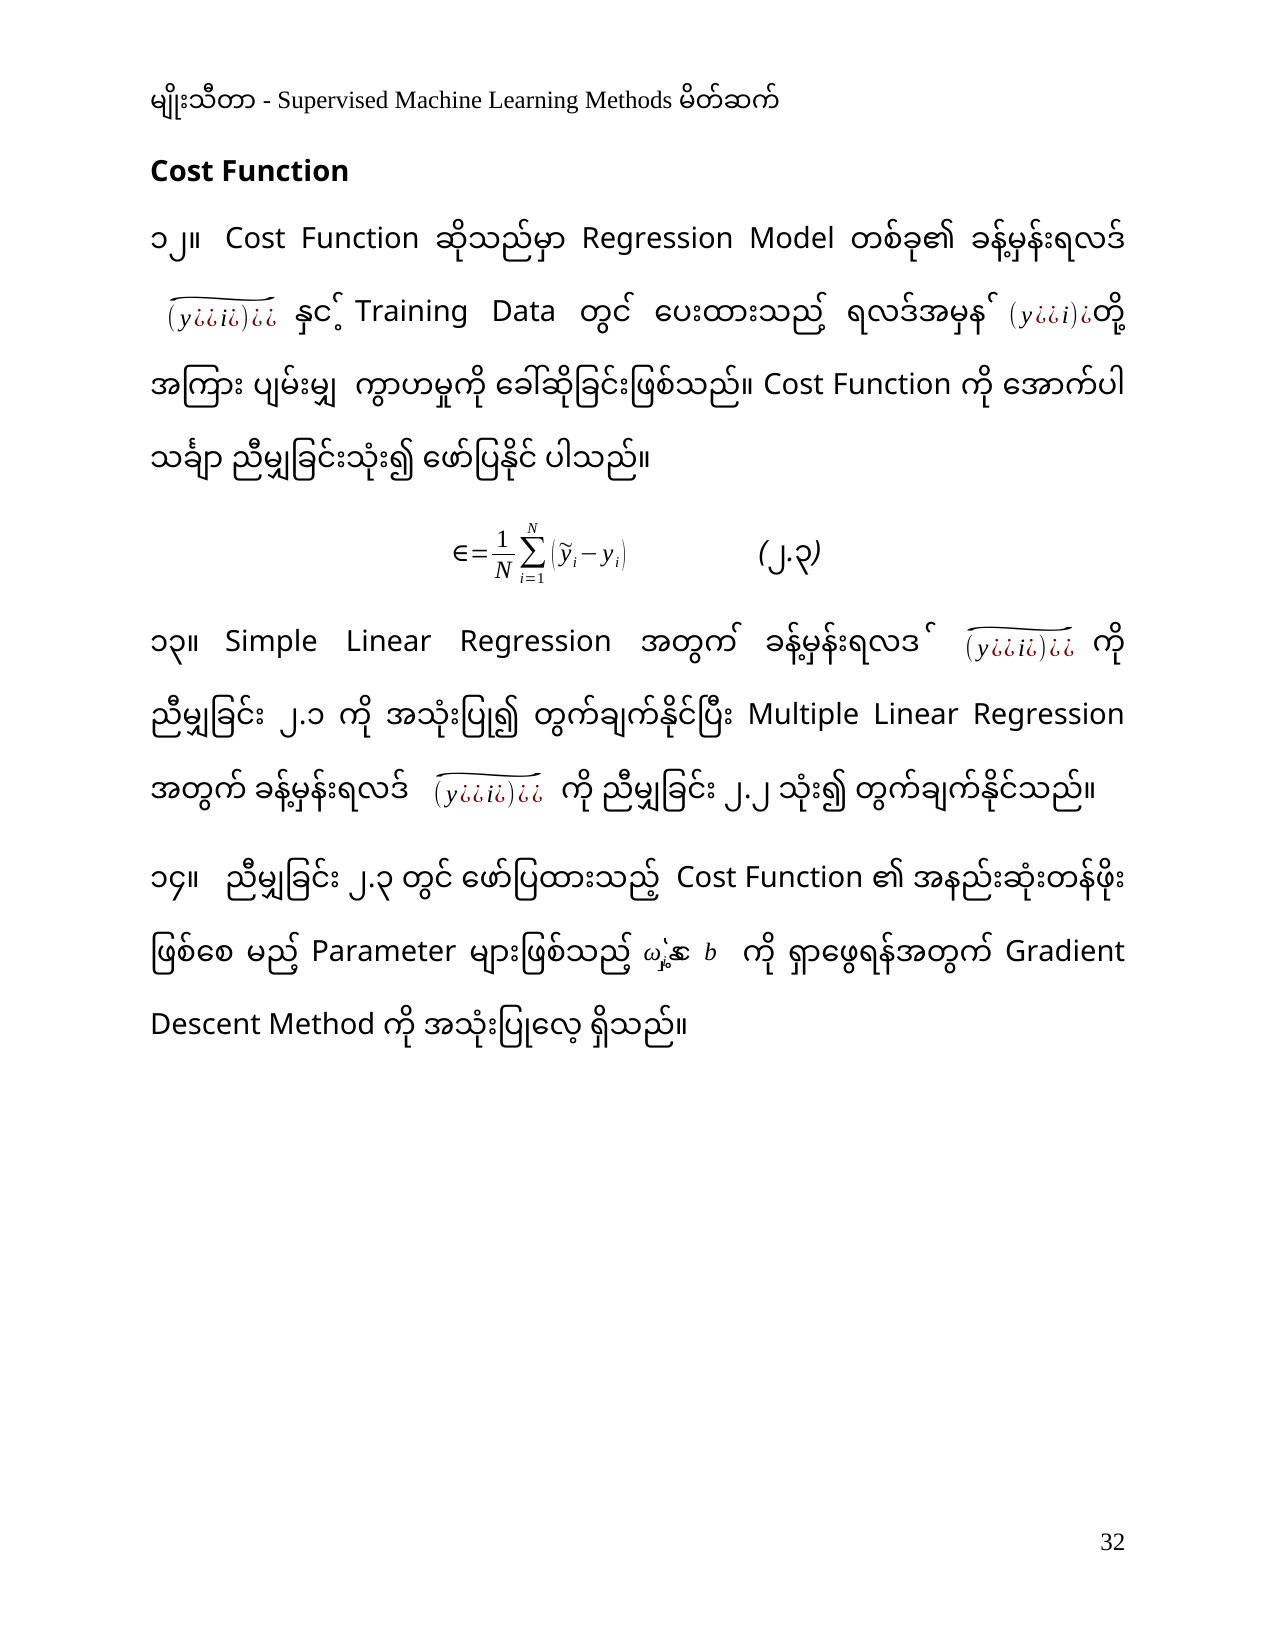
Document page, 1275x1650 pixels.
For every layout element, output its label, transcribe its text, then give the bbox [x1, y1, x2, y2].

text Cost Function [150, 150, 1125, 190]
text ၁၃။ Simple Linear Regression အတွက် ခန့်မှန်းရလဒ် ကို ညီမျှခြင်း ၂.၁ ကို အသုံးပြု၍ တွက်ချက်နိုင်ပြီး Multiple Linear Regression အတွက် ခန့်မှန်းရလဒ် ကို ညီမျှခြင်း ၂.၂ သုံး၍ တွက်ချက်နိုင်သည်။ [150, 613, 1125, 823]
text ၁၄။ ညီမျှခြင်း ၂.၃ တွင် ဖော်ပြထားသည့် Cost Function ၏ အနည်းဆုံးတန်ဖိုး ဖြစ်စေ မည့် Parameter များဖြစ်သည့် ကို ရှာဖွေရန်အတွက် Gradient Descent Method ကို အသုံးပြုလေ့ ရှိသည်။ [150, 849, 1125, 1059]
text ၁၂။ Cost Function ဆိုသည်မှာ Regression Model တစ်ခု၏ ခန့်မှန်းရလဒ် နှင့် Training Data တွင် ပေးထားသည့် ရလဒ်အမှန် တို့ အကြား ပျမ်းမျှ ကွာဟမှုကို ခေါ်ဆိုခြင်းဖြစ်သည်။ Cost Function ကို အောက်ပါ သင်္ချာ ညီမျှခြင်းသုံး၍ ဖော်ပြနိုင် ပါသည်။ [150, 209, 1125, 493]
text (၂.၃) [150, 519, 1125, 587]
